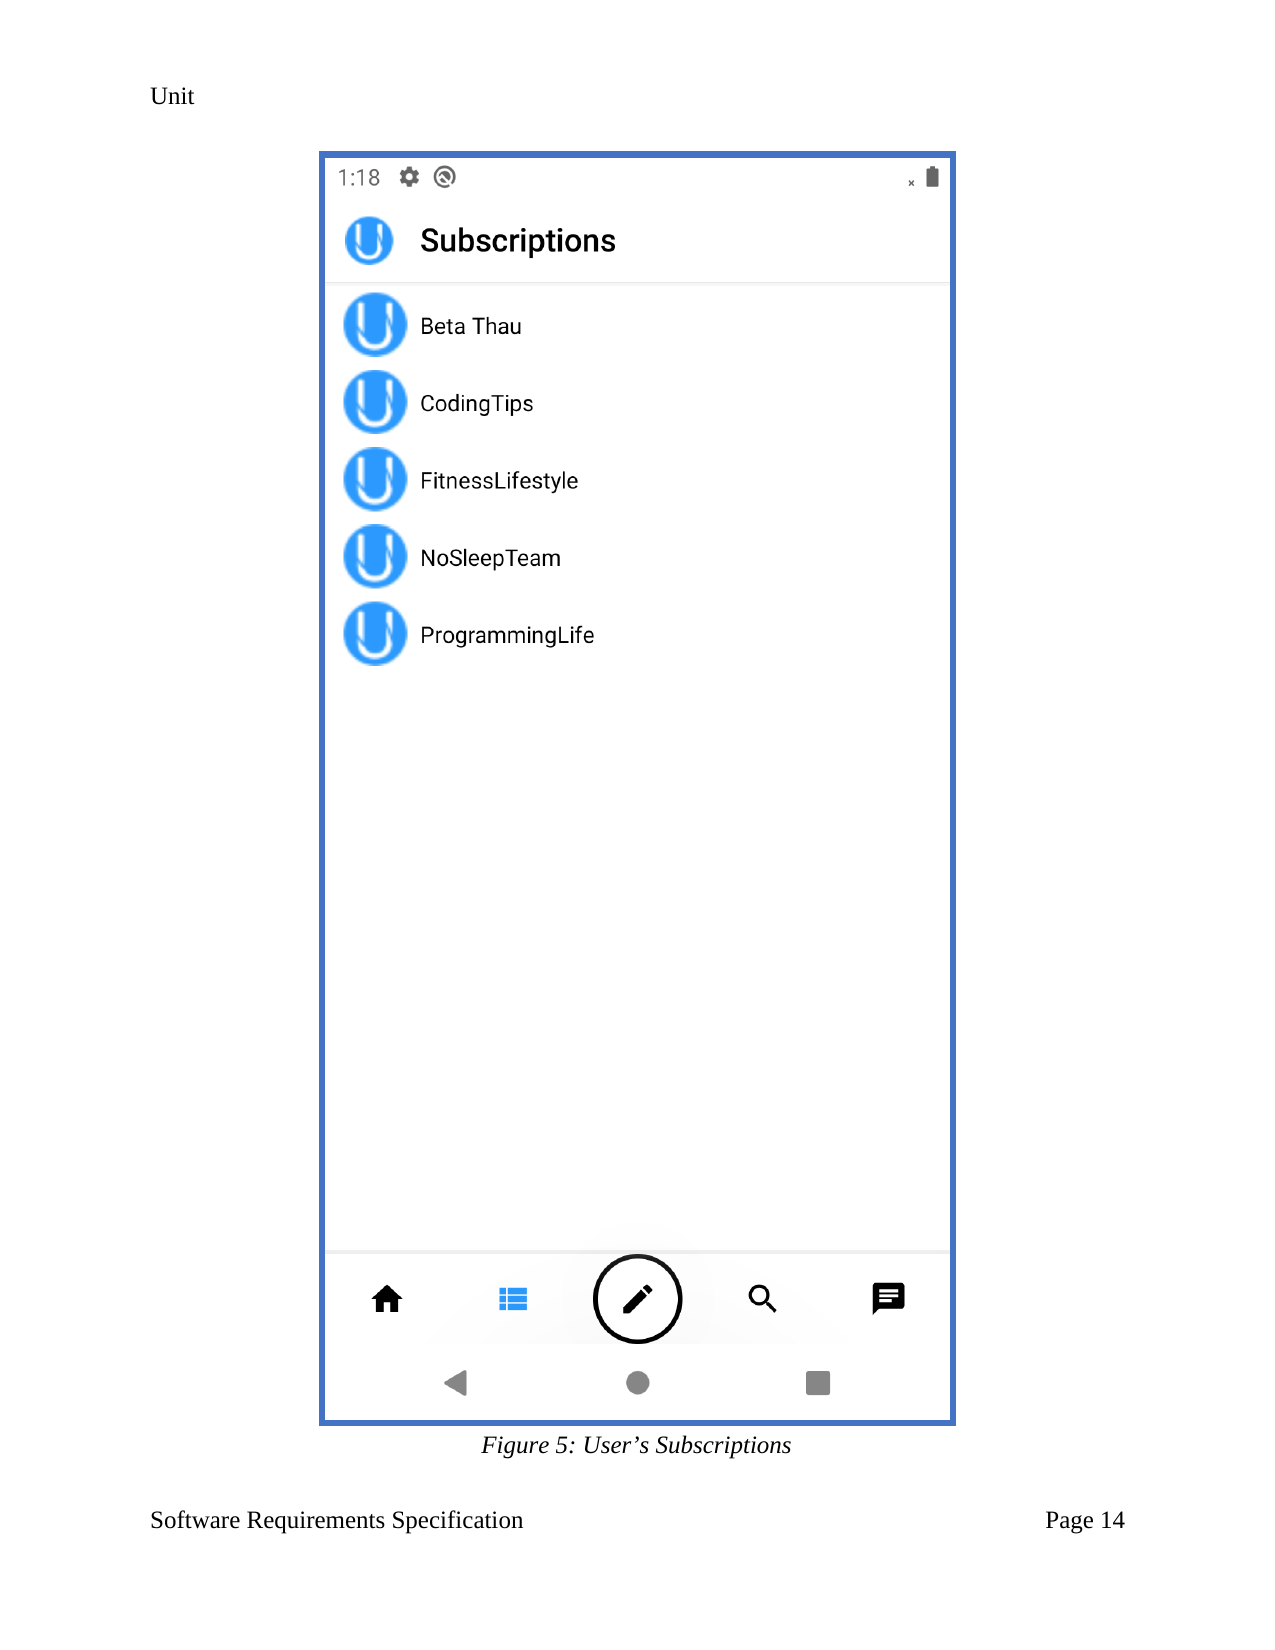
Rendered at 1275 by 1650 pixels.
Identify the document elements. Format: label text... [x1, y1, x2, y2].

picture [325, 158, 950, 1420]
